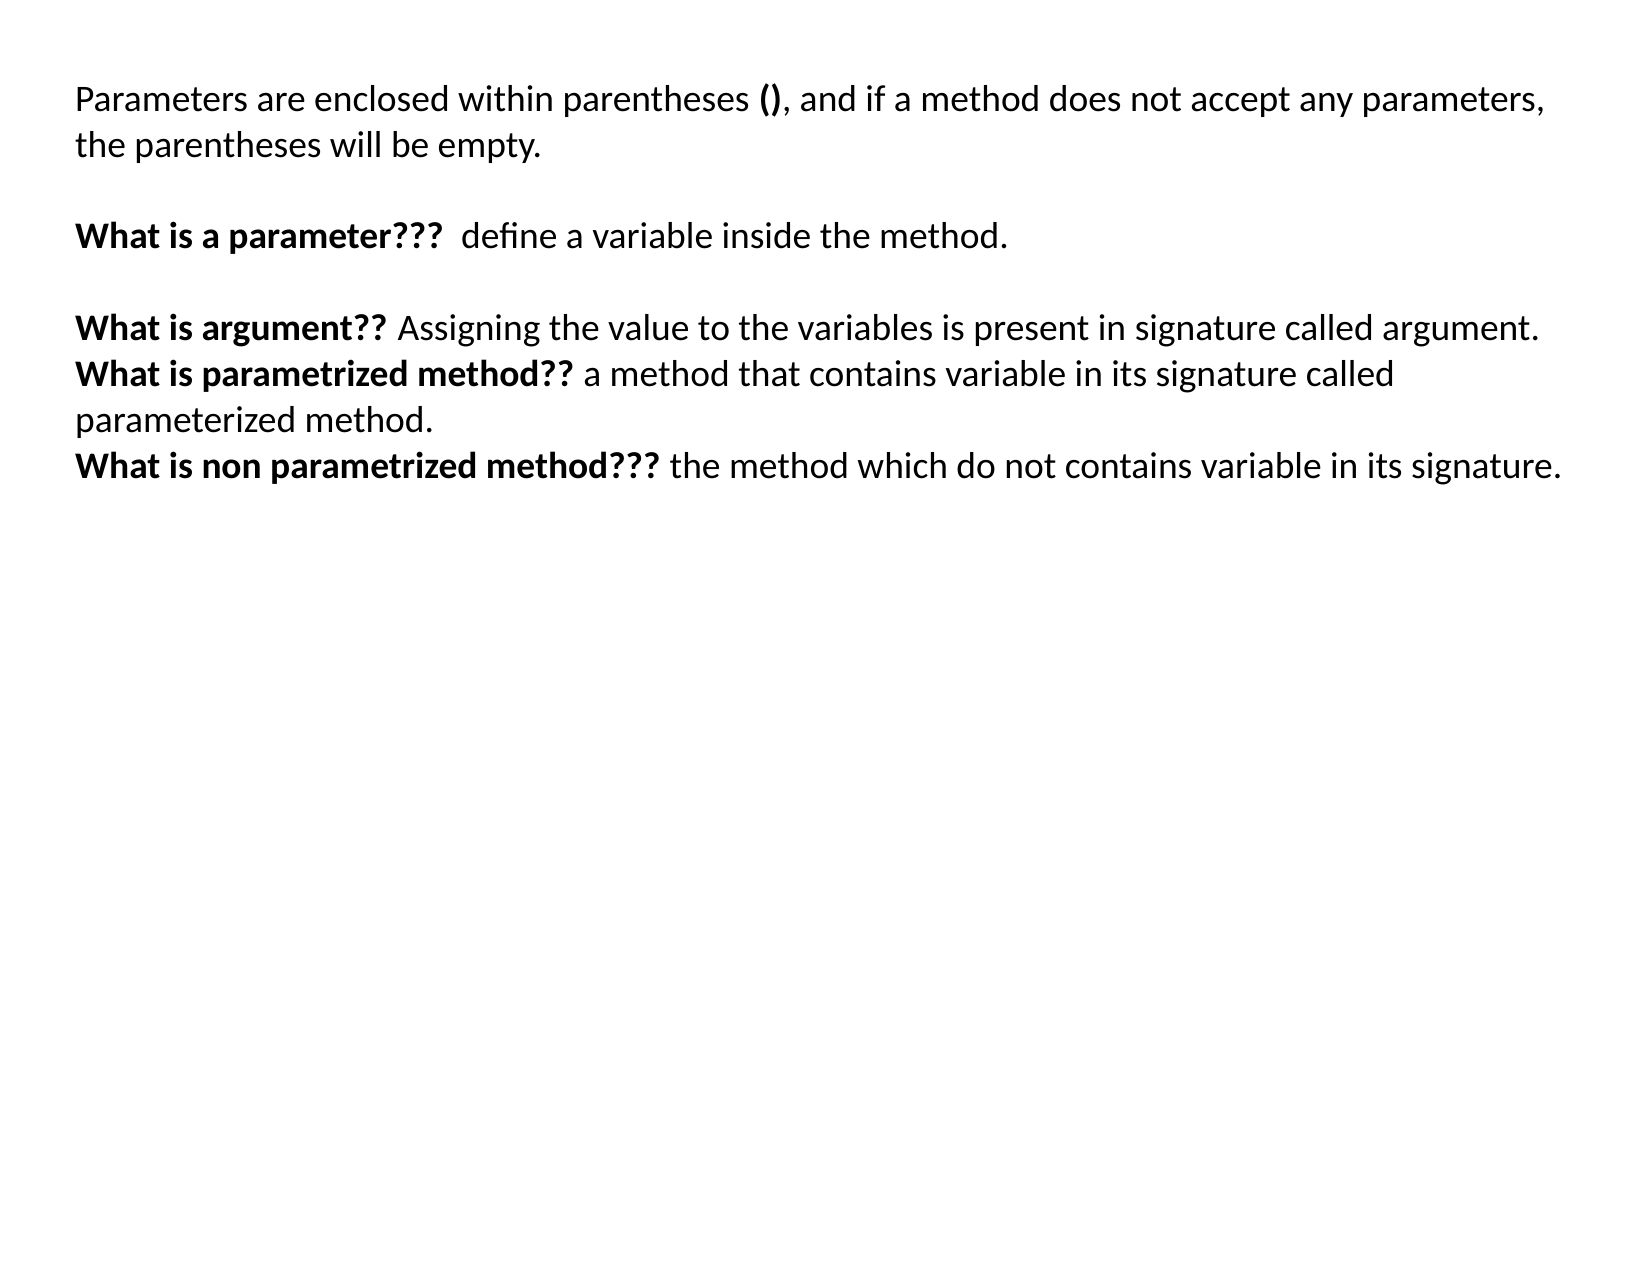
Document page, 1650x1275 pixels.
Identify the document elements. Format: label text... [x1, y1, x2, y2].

text What is non parametrized method??? the method which do not contains variable in its signature. [75, 442, 1575, 487]
text What is a parameter??? define a variable inside the method. [75, 212, 1575, 258]
text Parameters are enclosed within parentheses (), and if a method does not accept any parameters, the parentheses will be empty. [75, 75, 1575, 167]
text What is argument?? Assigning the value to the variables is present in signature called argument. [75, 304, 1575, 350]
text What is parametrized method?? a method that contains variable in its signature called parameterized method. [75, 350, 1575, 442]
